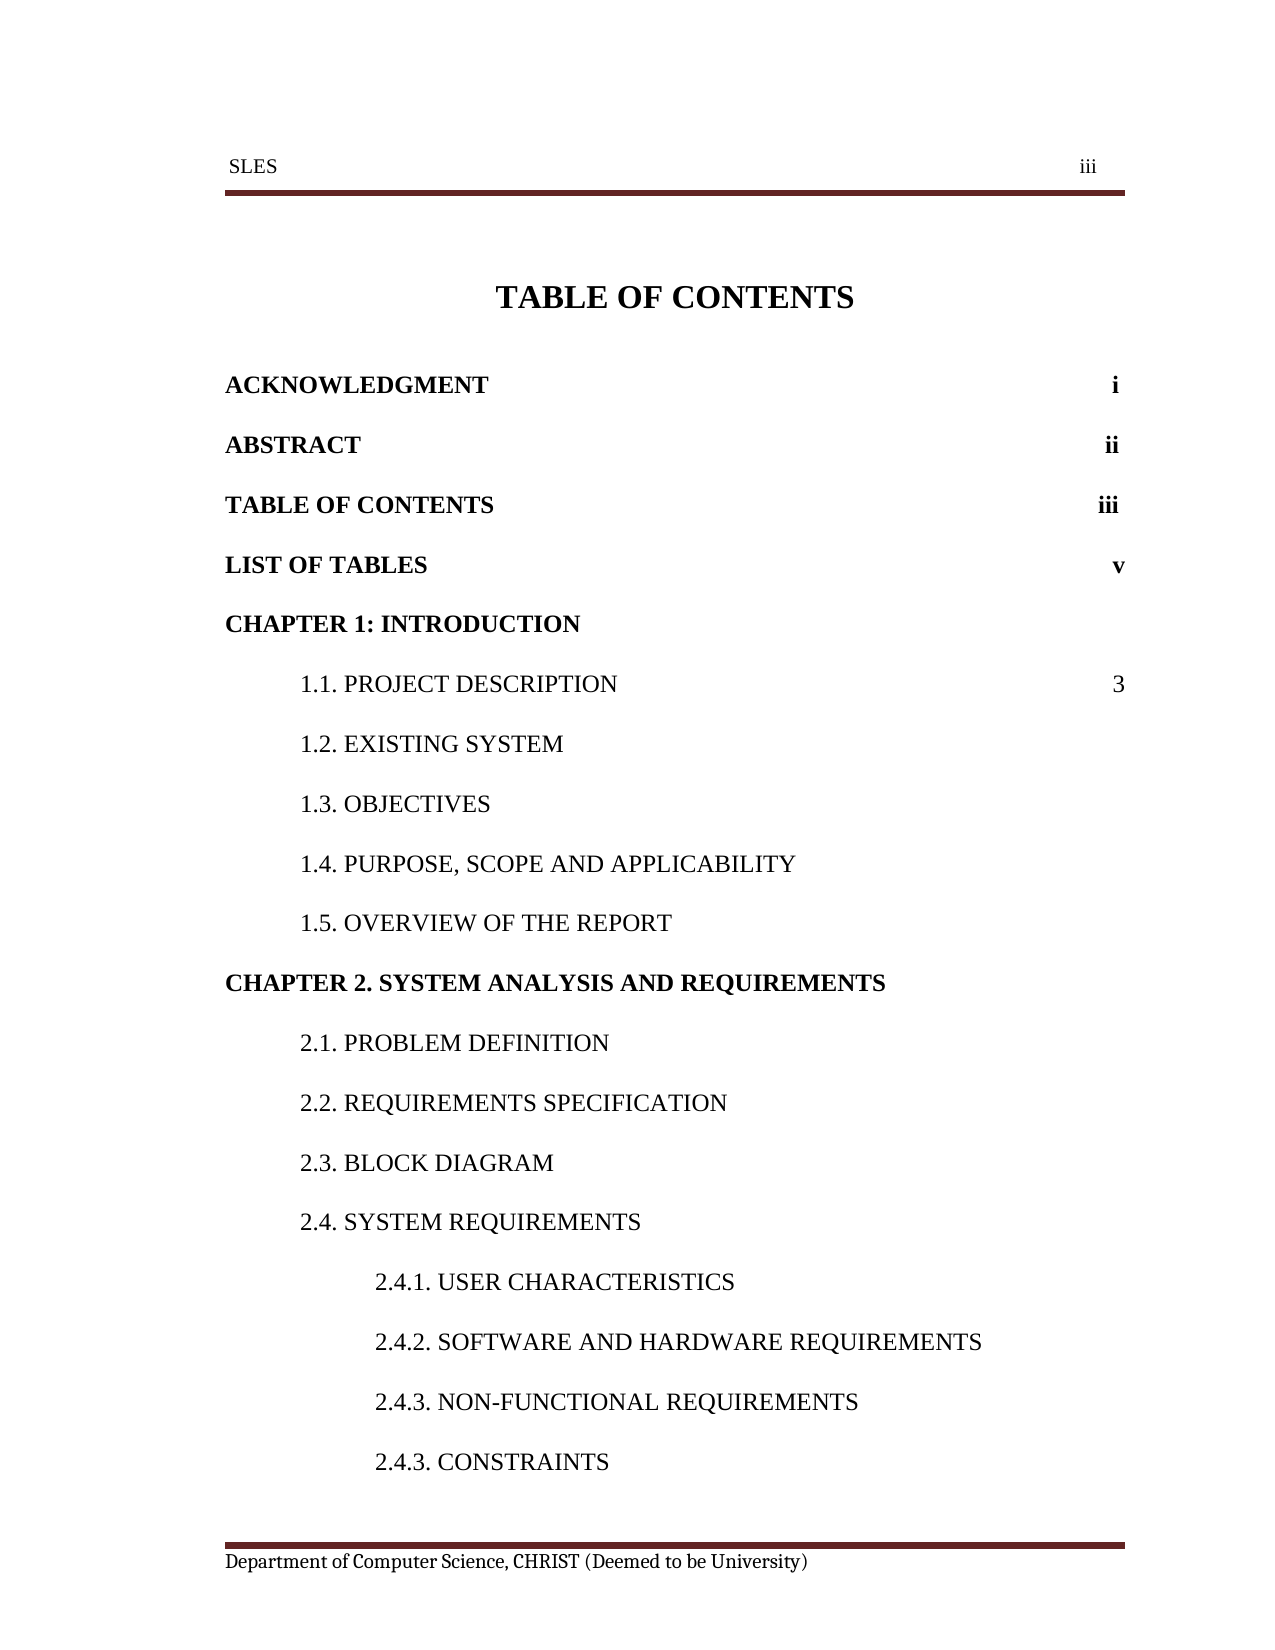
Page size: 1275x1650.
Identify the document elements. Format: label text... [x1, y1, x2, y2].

text 1.3. OBJECTIVES [300, 789, 1125, 818]
text 2.3. BLOCK DIAGRAM [300, 1148, 1125, 1176]
text CHAPTER 2. SYSTEM ANALYSIS AND REQUIREMENTS [225, 968, 1125, 997]
text 1.2. EXISTING SYSTEM [300, 729, 1125, 758]
text 2.1. PROBLEM DEFINITION [300, 1028, 1125, 1057]
text 2.4. SYSTEM REQUIREMENTS [300, 1207, 1125, 1236]
text 1.4. PURPOSE, SCOPE AND APPLICABILITY [300, 849, 1125, 877]
text ACKNOWLEDGMENT i [225, 370, 1125, 399]
text 1.1. PROJECT DESCRIPTION 3 [300, 669, 1125, 698]
text 1.5. OVERVIEW OF THE REPORT [225, 908, 1125, 937]
text ABSTRACT ii [225, 430, 1125, 459]
text 2.4.2. SOFTWARE AND HARDWARE REQUIREMENTS [375, 1327, 1125, 1356]
text 2.4.3. NON-FUNCTIONAL REQUIREMENTS [375, 1387, 1125, 1416]
text TABLE OF CONTENTS [225, 277, 1125, 316]
text LIST OF TABLES v [225, 550, 1125, 578]
text CHAPTER 1: INTRODUCTION [225, 609, 1125, 638]
text 2.4.1. USER CHARACTERISTICS [375, 1267, 1125, 1296]
text 2.4.3. CONSTRAINTS [375, 1447, 1125, 1475]
text TABLE OF CONTENTS iii [225, 490, 1125, 519]
text SLES iii [223, 154, 1125, 178]
text 2.2. REQUIREMENTS SPECIFICATION [300, 1088, 1125, 1117]
